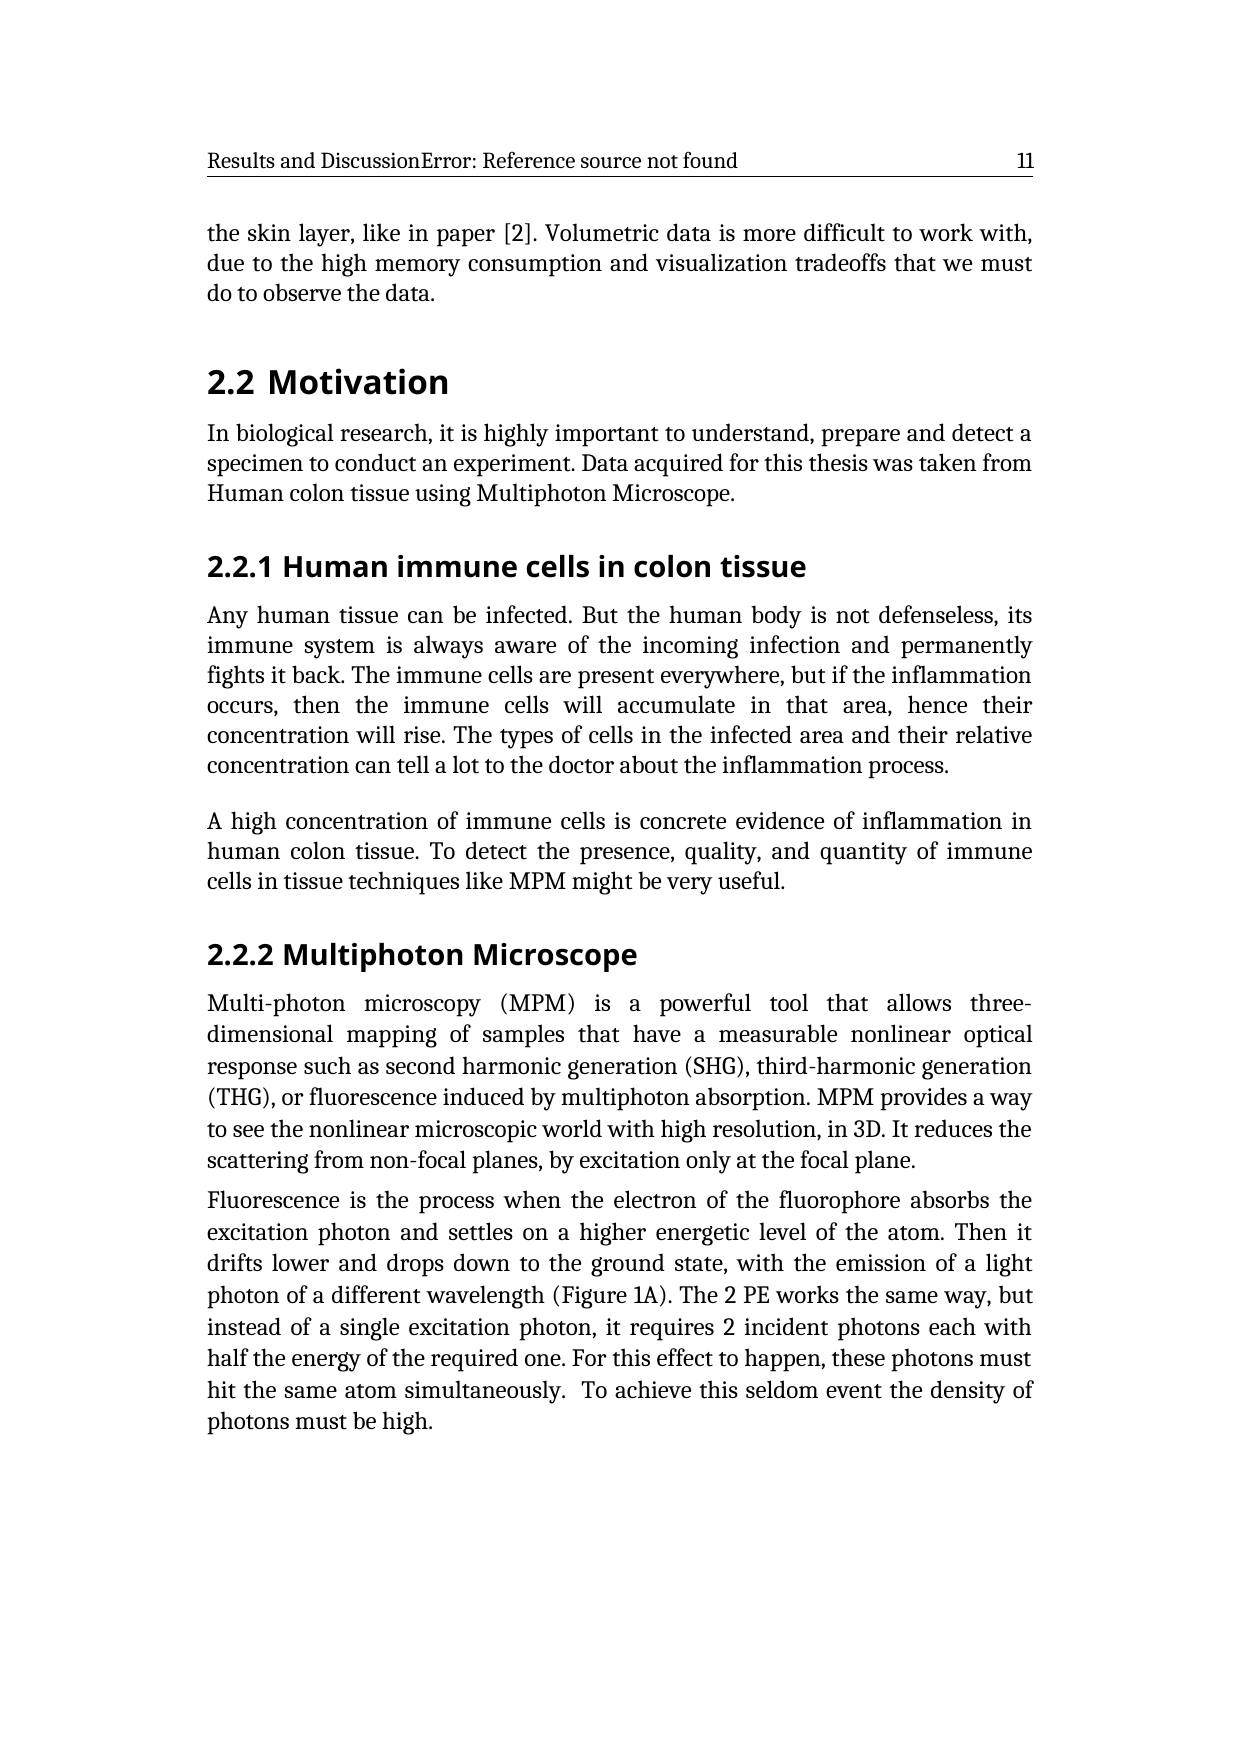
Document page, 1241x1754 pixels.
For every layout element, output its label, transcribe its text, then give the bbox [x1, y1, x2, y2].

text Multi-photon microscopy (MPM) is a powerful tool that allows three-dimensional mapping of samples that have a measurable nonlinear optical response such as second harmonic generation (SHG), third-harmonic generation (THG), or fluorescence induced by multiphoton absorption. MPM provides a way to see the nonlinear microscopic world with high resolution, in 3D. It reduces the scattering from non-focal planes, by excitation only at the focal plane. [207, 988, 1033, 1175]
text Any human tissue can be infected. But the human body is not defenseless, its immune system is always aware of the incoming infection and permanently fights it back. The immune cells are present everywhere, but if the inflammation occurs, then the immune cells will accumulate in that area, hence their concentration will rise. The types of cells in the infected area and their relative concentration can tell a lot to the doctor about the inflammation process. [207, 601, 1033, 780]
subtitle Motivation [207, 359, 1033, 404]
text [207, 218, 1033, 307]
subtitle Human immune cells in colon tissue [207, 547, 1033, 586]
text In biological research, it is highly important to understand, prepare and detect a specimen to conduct an experiment. Data acquired for this thesis was taken from Human colon tissue using Multiphoton Microscope. [207, 419, 1033, 508]
text A high concentration of immune cells is concrete evidence of inflammation in human colon tissue. To detect the presence, quality, and quantity of immune cells in tissue techniques like MPM might be very useful. [207, 807, 1033, 896]
subtitle Multiphoton Microscope [207, 934, 1033, 974]
